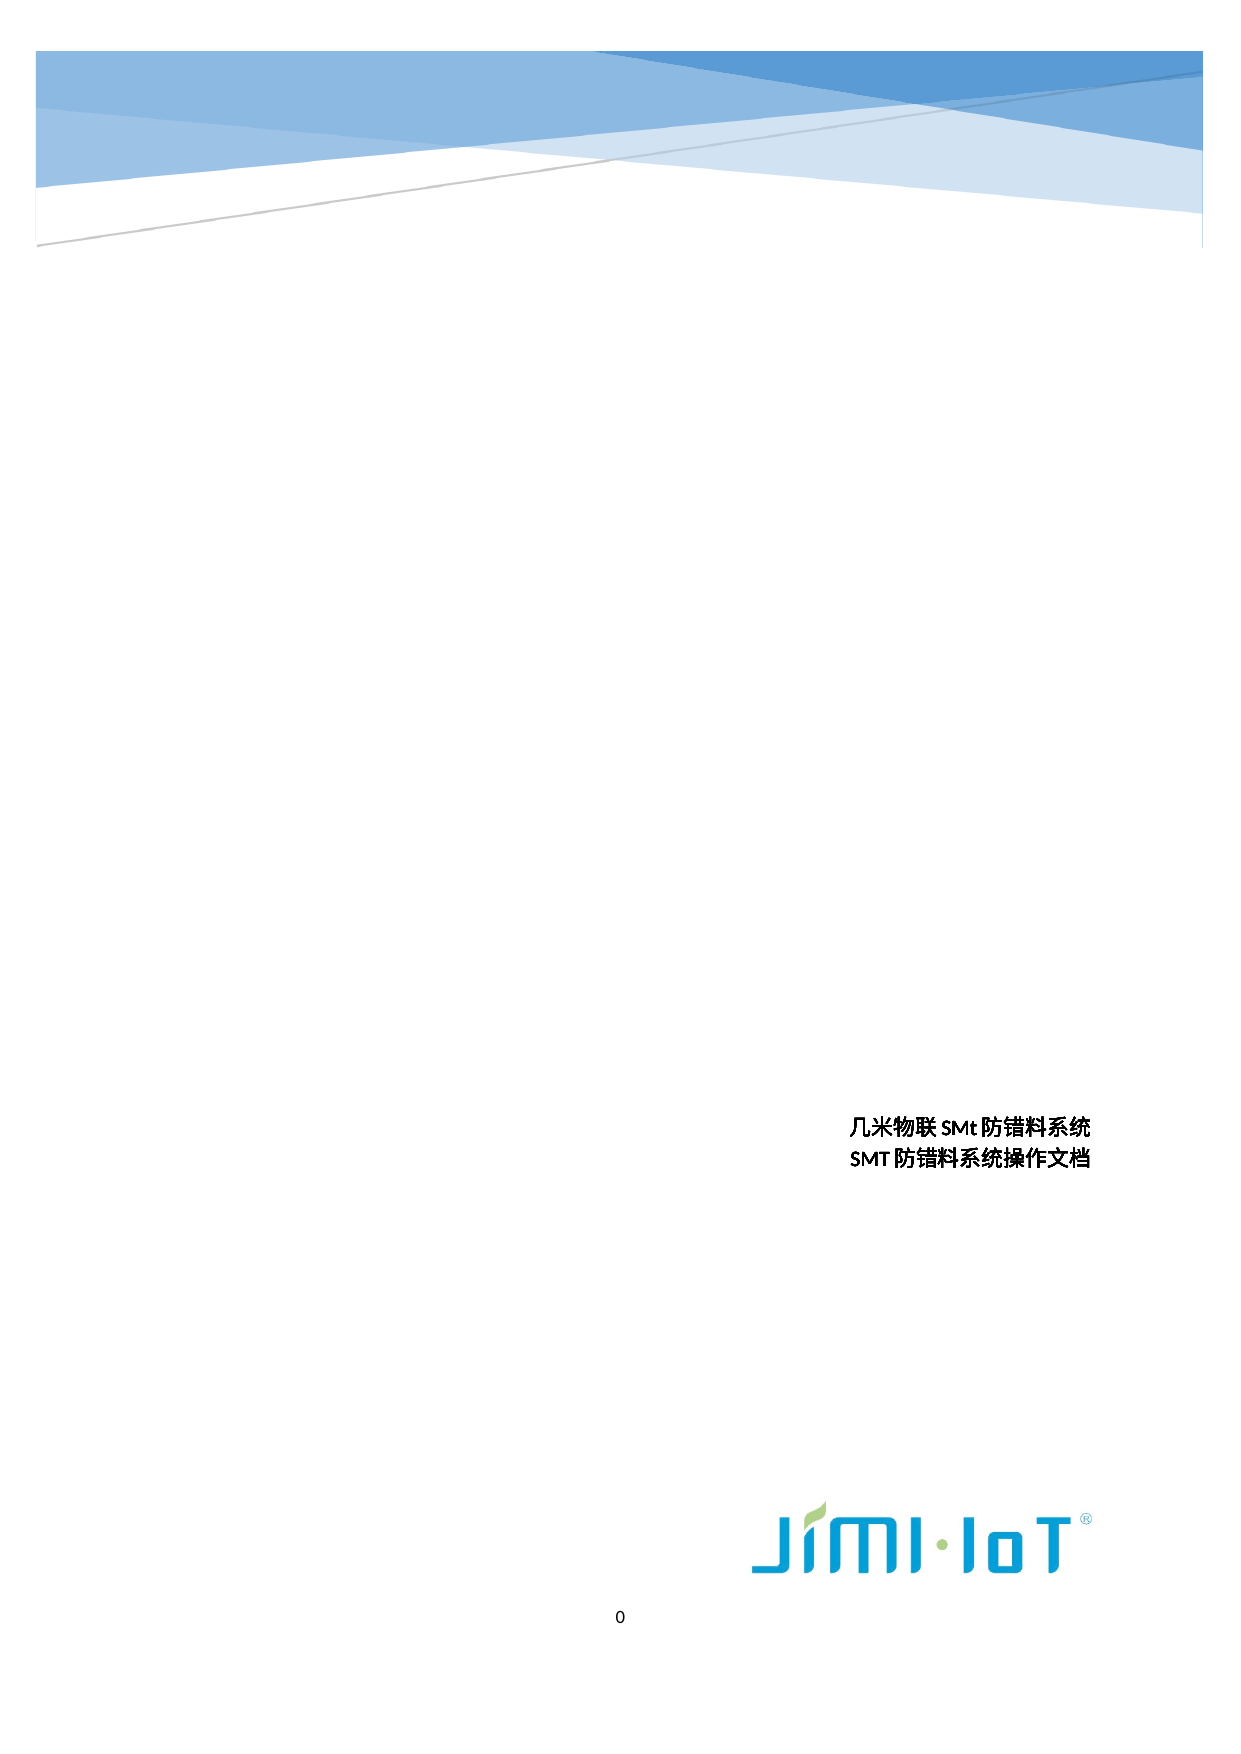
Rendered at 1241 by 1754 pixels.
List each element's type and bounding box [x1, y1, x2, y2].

picture [737, 1485, 1111, 1596]
picture [35, 51, 1203, 263]
